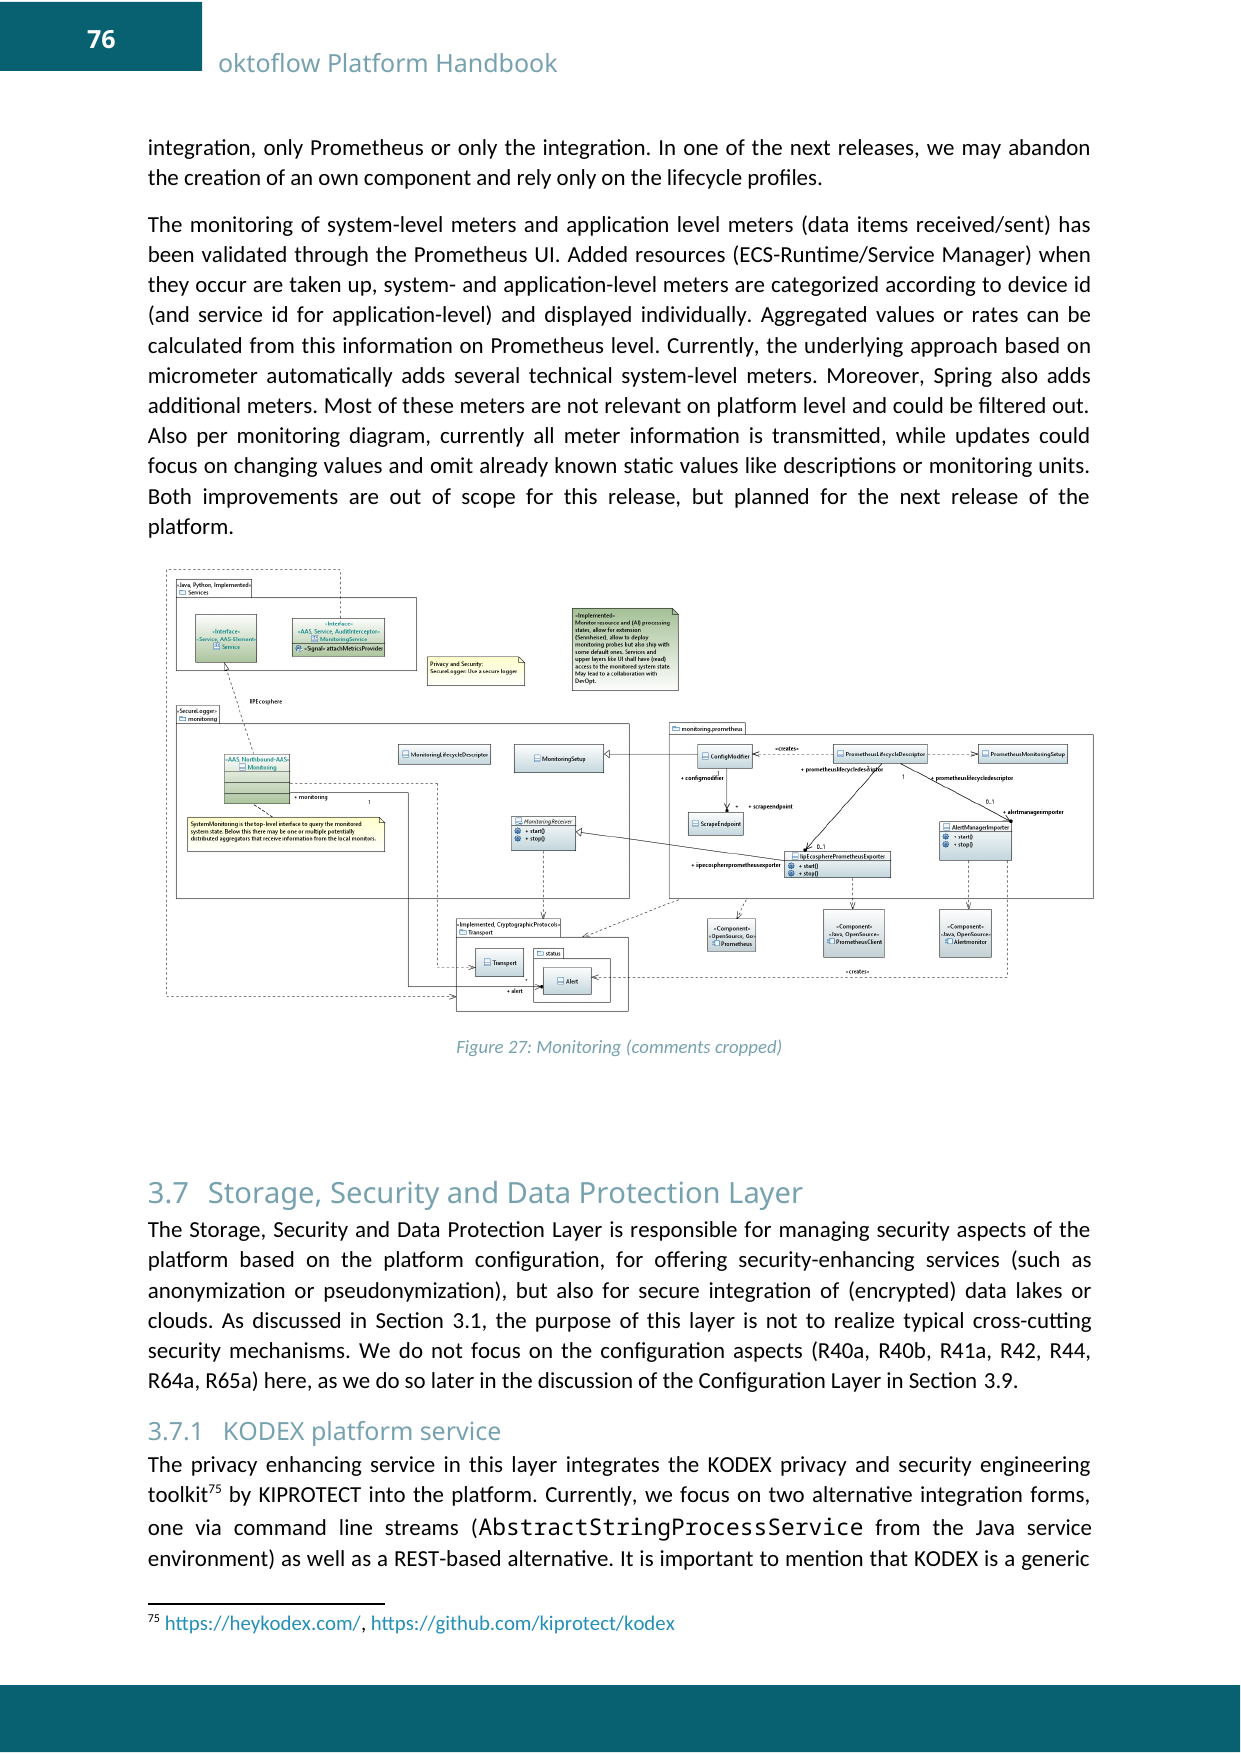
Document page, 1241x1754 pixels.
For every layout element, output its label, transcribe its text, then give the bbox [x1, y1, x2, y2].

text The Storage, Security and Data Protection Layer is responsible for managing security aspects of the platform based on the platform configuration, for offering security-enhancing services (such as anonymization or pseudonymization), but also for secure integration of (encrypted) data lakes or clouds. As discussed in Section 3.1, the purpose of this layer is not to realize typical cross-cutting security mechanisms. We do not focus on the configuration aspects (R40a, R40b, R41a, R42, R44, R64a, R65a) here, as we do so later in the discussion of the Configuration Layer in Section 3.9. [148, 1215, 1093, 1394]
subtitle KODEX platform service [148, 1413, 1093, 1447]
text The monitoring of system-level meters and application level meters (data items received/sent) has been validated through the Prometheus UI. Added resources (ECS-Runtime/Service Manager) when they occur are taken up, system- and application-level meters are categorized according to device id (and service id for application-level) and displayed individually. Aggregated values or rates can be calculated from this information on Prometheus level. Currently, the underlying approach based on micrometer automatically adds several technical system-level meters. Moreover, Spring also adds additional meters. Most of these meters are not relevant on platform level and could be filtered out. Also per monitoring diagram, currently all meter information is transmitted, while updates could focus on changing values and omit already known static values like descriptions or monitoring units. Both improvements are out of scope for this release, but planned for the next release of the platform. [148, 210, 1093, 540]
text Figure 27: Monitoring (comments cropped) [148, 1035, 1093, 1058]
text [148, 133, 1093, 191]
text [148, 1450, 1093, 1572]
subtitle Storage, Security and Data Protection Layer [148, 1172, 1093, 1212]
picture [147, 558, 1099, 1017]
